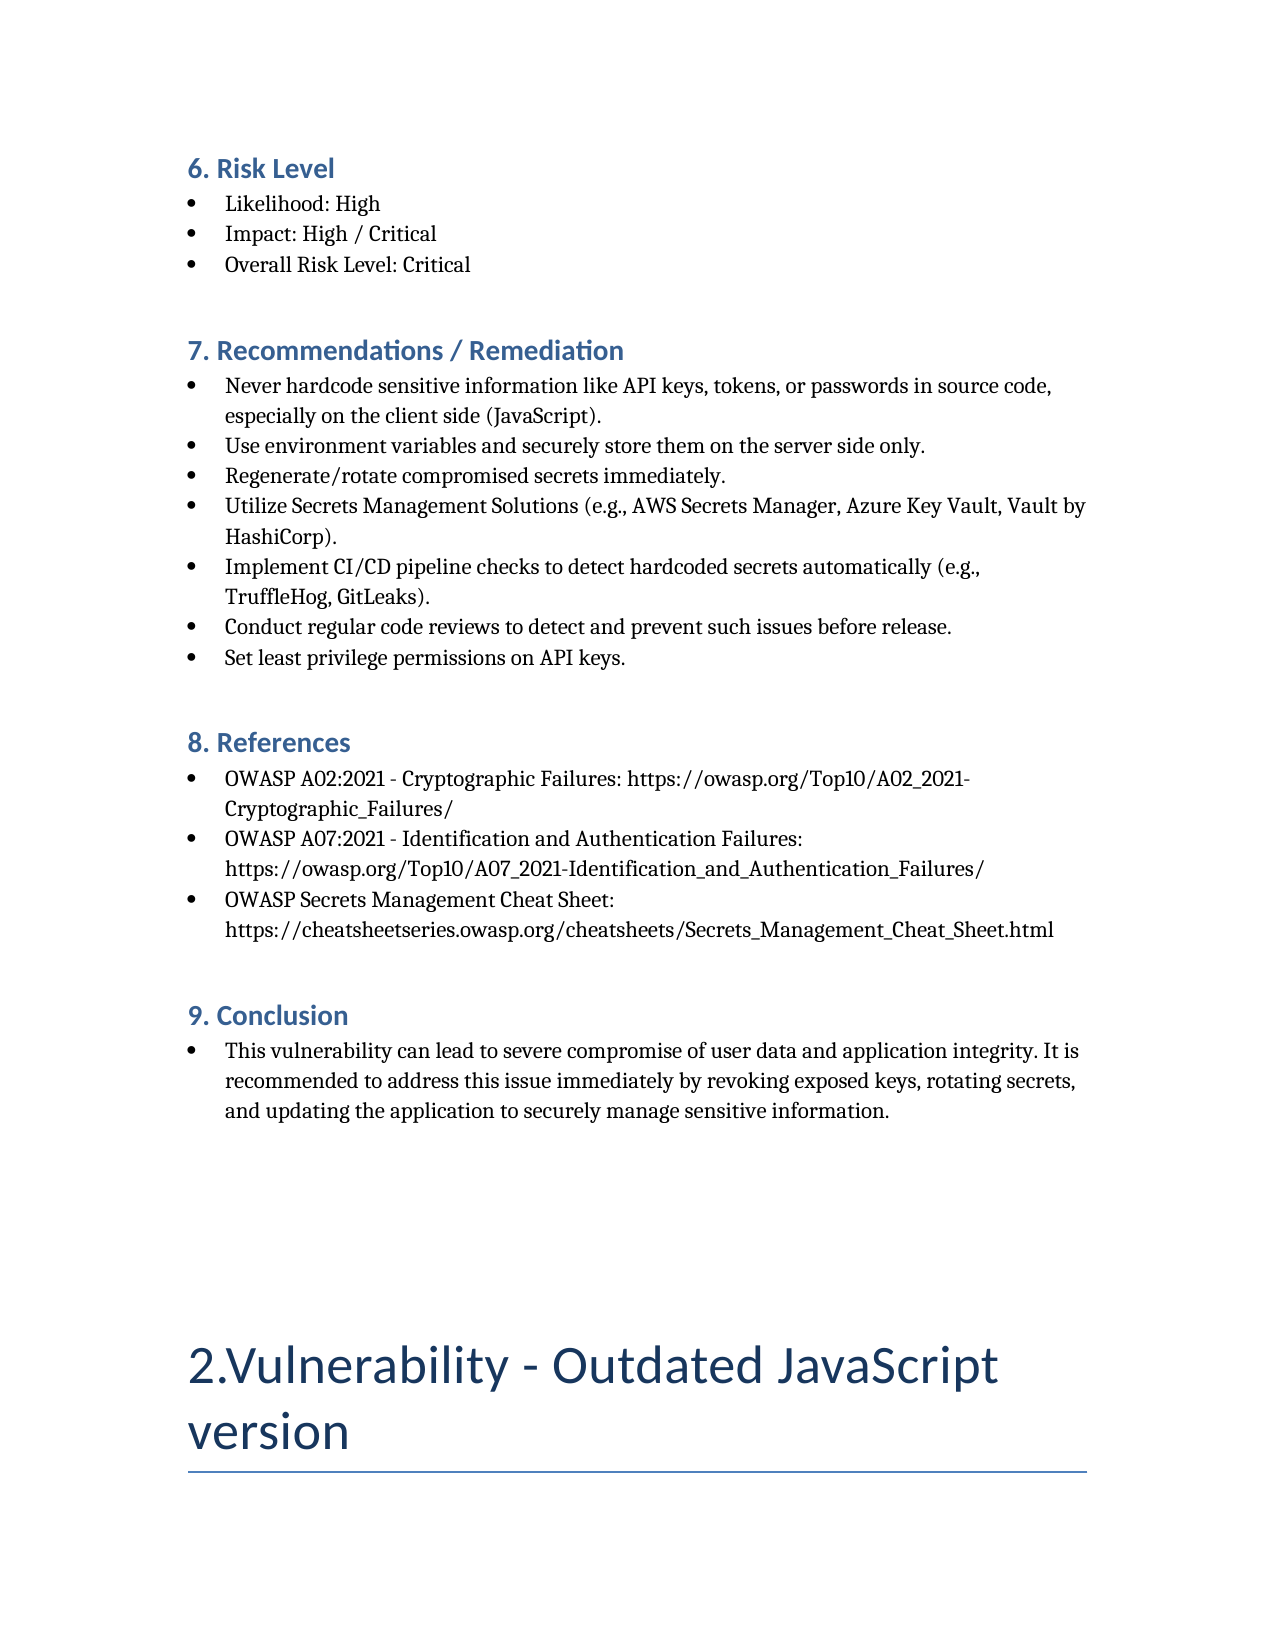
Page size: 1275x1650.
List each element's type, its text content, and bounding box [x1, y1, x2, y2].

list Use environment variables and securely store them on the server side only. [187, 433, 1087, 459]
list Set least privilege permissions on API keys. [187, 644, 1087, 671]
list Conduct regular code reviews to detect and prevent such issues before release. [187, 614, 1087, 641]
list Utilize Secrets Management Solutions (e.g., AWS Secrets Manager, Azure Key Vault, Vault by HashiCorp). [187, 493, 1087, 550]
list OWASP A02:2021 - Cryptographic Failures: https://owasp.org/Top10/A02_2021-Cryptographic_Failures/ [187, 766, 1087, 822]
list OWASP A07:2021 - Identification and Authentication Failures: https://owasp.org/Top10/A07_2021-Identification_and_Authentication_Failures/ [187, 826, 1087, 882]
list Impact: High / Critical [187, 221, 1087, 247]
list Never hardcode sensitive information like API keys, tokens, or passwords in source code, especially on the client side (JavaScript). [187, 372, 1087, 429]
title 2.Vulnerability - Outdated JavaScript version [187, 1330, 1087, 1473]
subtitle 7. Recommendations / Remediation [187, 332, 1087, 367]
list Likelihood: High [187, 191, 1087, 217]
subtitle 6. Risk Level [187, 150, 1087, 186]
subtitle 9. Conclusion [187, 997, 1087, 1032]
list OWASP Secrets Management Cheat Sheet: https://cheatsheetseries.owasp.org/cheatsheets/Secrets_Management_Cheat_Sheet.html [187, 886, 1087, 943]
list Regenerate/rotate compromised secrets immediately. [187, 463, 1087, 489]
list Overall Risk Level: Critical [187, 251, 1087, 278]
subtitle 8. References [187, 724, 1087, 760]
list This vulnerability can lead to severe compromise of user data and application integrity. It is recommended to address this issue immediately by revoking exposed keys, rotating secrets, and updating the application to securely manage sensitive information. [187, 1038, 1087, 1124]
list Implement CI/CD pipeline checks to detect hardcoded secrets automatically (e.g., TruffleHog, GitLeaks). [187, 554, 1087, 610]
